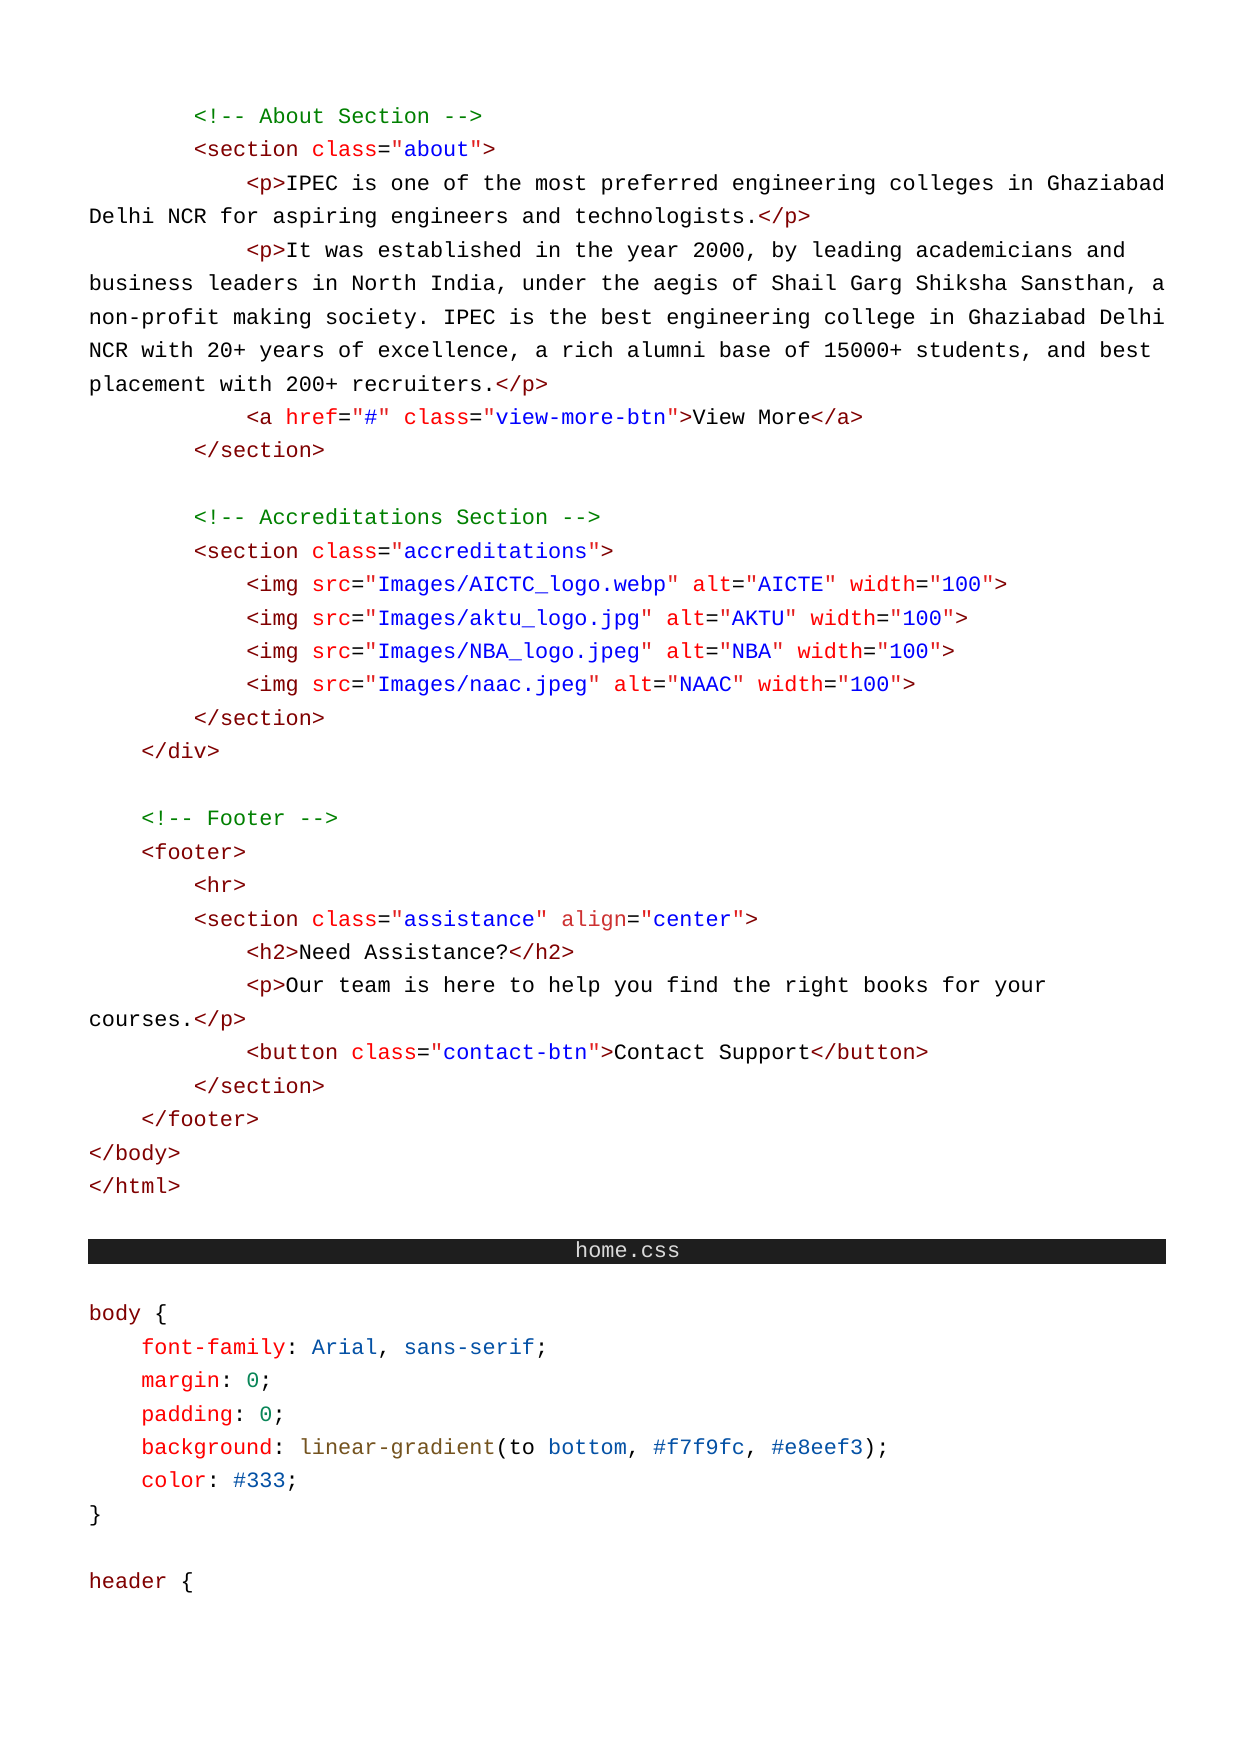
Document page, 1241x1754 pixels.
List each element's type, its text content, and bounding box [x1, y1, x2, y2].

text <section class="accreditations"> [88, 540, 1166, 565]
text <hr> [88, 874, 1166, 899]
text <img src="Images/aktu_logo.jpg" alt="AKTU" width="100"> [88, 607, 1166, 632]
text <p>Our team is here to help you find the right books for your courses.</p> [88, 974, 1166, 1033]
text home.css [88, 1239, 1166, 1264]
text font-family: Arial, sans-serif; [88, 1336, 1166, 1361]
text </html> [88, 1175, 1166, 1200]
text </div> [88, 741, 1166, 765]
text margin: 0; [88, 1369, 1166, 1394]
text </section> [88, 439, 1166, 464]
text <!-- Footer --> [88, 807, 1166, 832]
text header { [88, 1570, 1166, 1595]
text padding: 0; [88, 1403, 1166, 1428]
text <img src="Images/NBA_logo.jpeg" alt="NBA" width="100"> [88, 640, 1166, 665]
text <p>IPEC is one of the most preferred engineering colleges in Ghaziabad Delhi NCR for aspiring engineers and technologists.</p> [88, 172, 1166, 230]
text <section class="assistance" align="center"> [88, 908, 1166, 932]
text </section> [88, 707, 1166, 732]
text <p>It was established in the year 2000, by leading academicians and business leaders in North India, under the aegis of Shail Garg Shiksha Sansthan, a non-profit making society. IPEC is the best engineering college in Ghaziabad Delhi NCR with 20+ years of excellence, a rich alumni base of 15000+ students, and best placement with 200+ recruiters.</p> [88, 239, 1166, 397]
text <section class="about"> [88, 139, 1166, 163]
text <button class="contact-btn">Contact Support</button> [88, 1041, 1166, 1066]
text </body> [88, 1142, 1166, 1167]
text </footer> [88, 1108, 1166, 1133]
text <a href="#" class="view-more-btn">View More</a> [88, 406, 1166, 431]
text <img src="Images/AICTC_logo.webp" alt="AICTE" width="100"> [88, 573, 1166, 598]
text <!-- About Section --> [88, 105, 1166, 130]
text } [88, 1503, 1166, 1528]
text body { [88, 1302, 1166, 1327]
text <footer> [88, 841, 1166, 866]
text background: linear-gradient(to bottom, #f7f9fc, #e8eef3); [88, 1436, 1166, 1461]
text <h2>Need Assistance?</h2> [88, 941, 1166, 966]
text <!-- Accreditations Section --> [88, 506, 1166, 531]
text </section> [88, 1075, 1166, 1100]
text <img src="Images/naac.jpeg" alt="NAAC" width="100"> [88, 674, 1166, 698]
text color: #333; [88, 1470, 1166, 1494]
